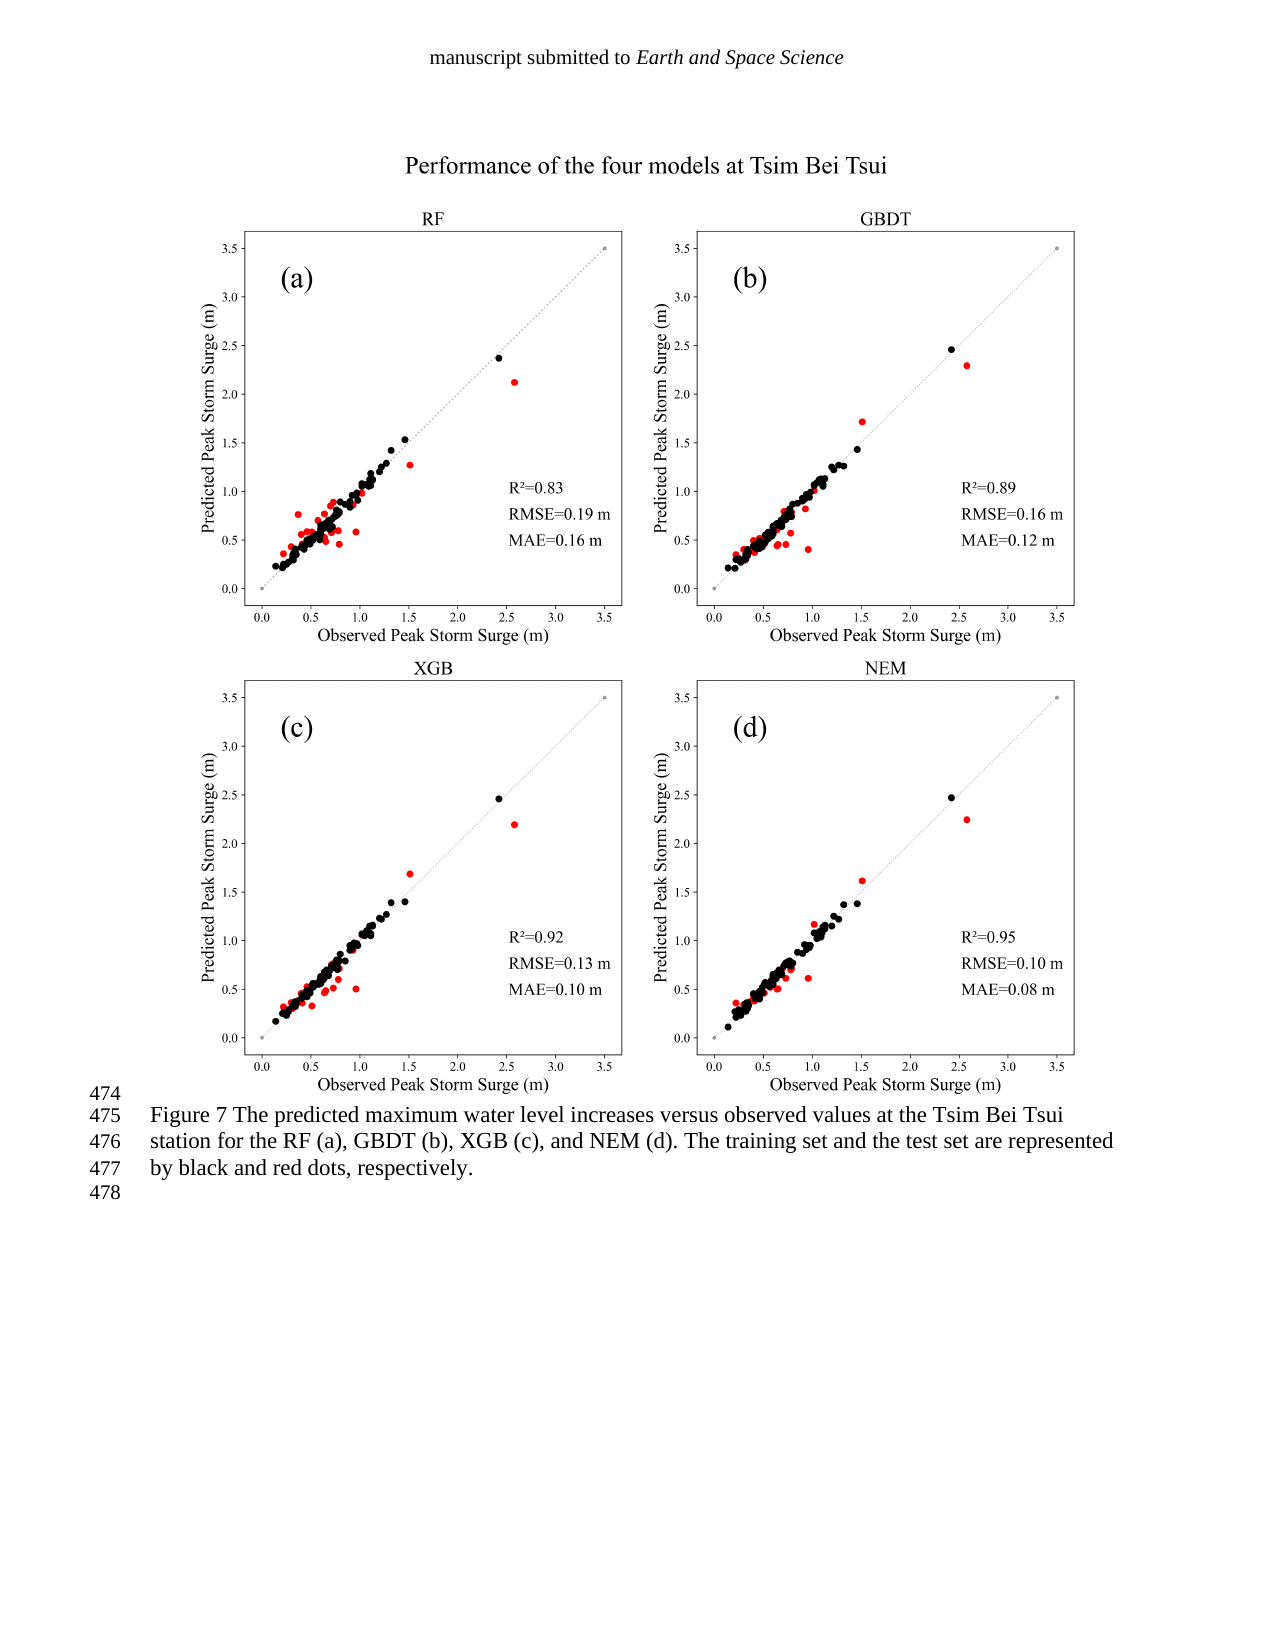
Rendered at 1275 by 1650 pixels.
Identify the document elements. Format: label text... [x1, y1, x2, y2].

picture [194, 150, 1081, 1101]
text Figure 7 The predicted maximum water level increases versus observed values at the Tsim Bei Tsui station for the RF (a), GBDT (b), XGB (c), and NEM (d). The training set and the test set are represented by black and red dots, respectively. [150, 1101, 1125, 1180]
